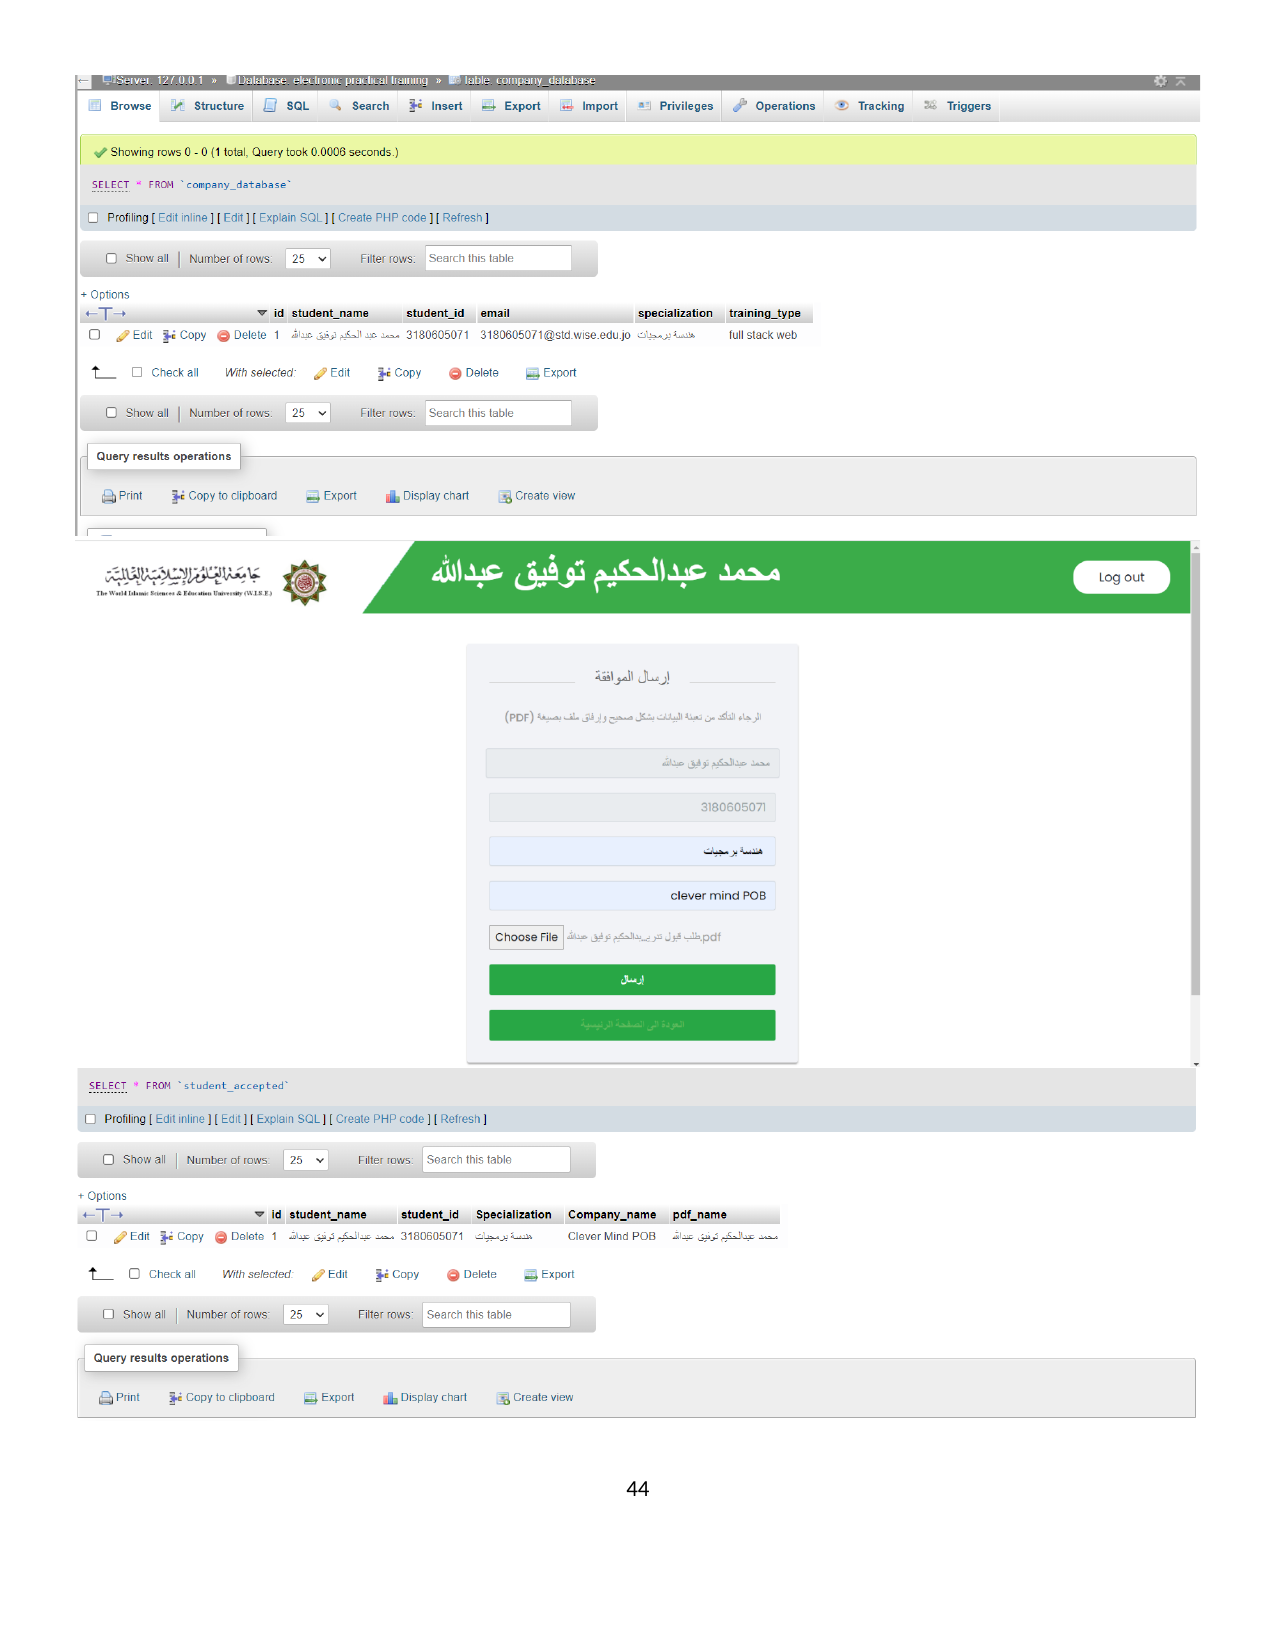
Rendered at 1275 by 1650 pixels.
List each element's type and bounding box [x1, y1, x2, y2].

picture [75, 75, 1200, 536]
picture [75, 1068, 1200, 1421]
picture [75, 537, 1200, 1067]
